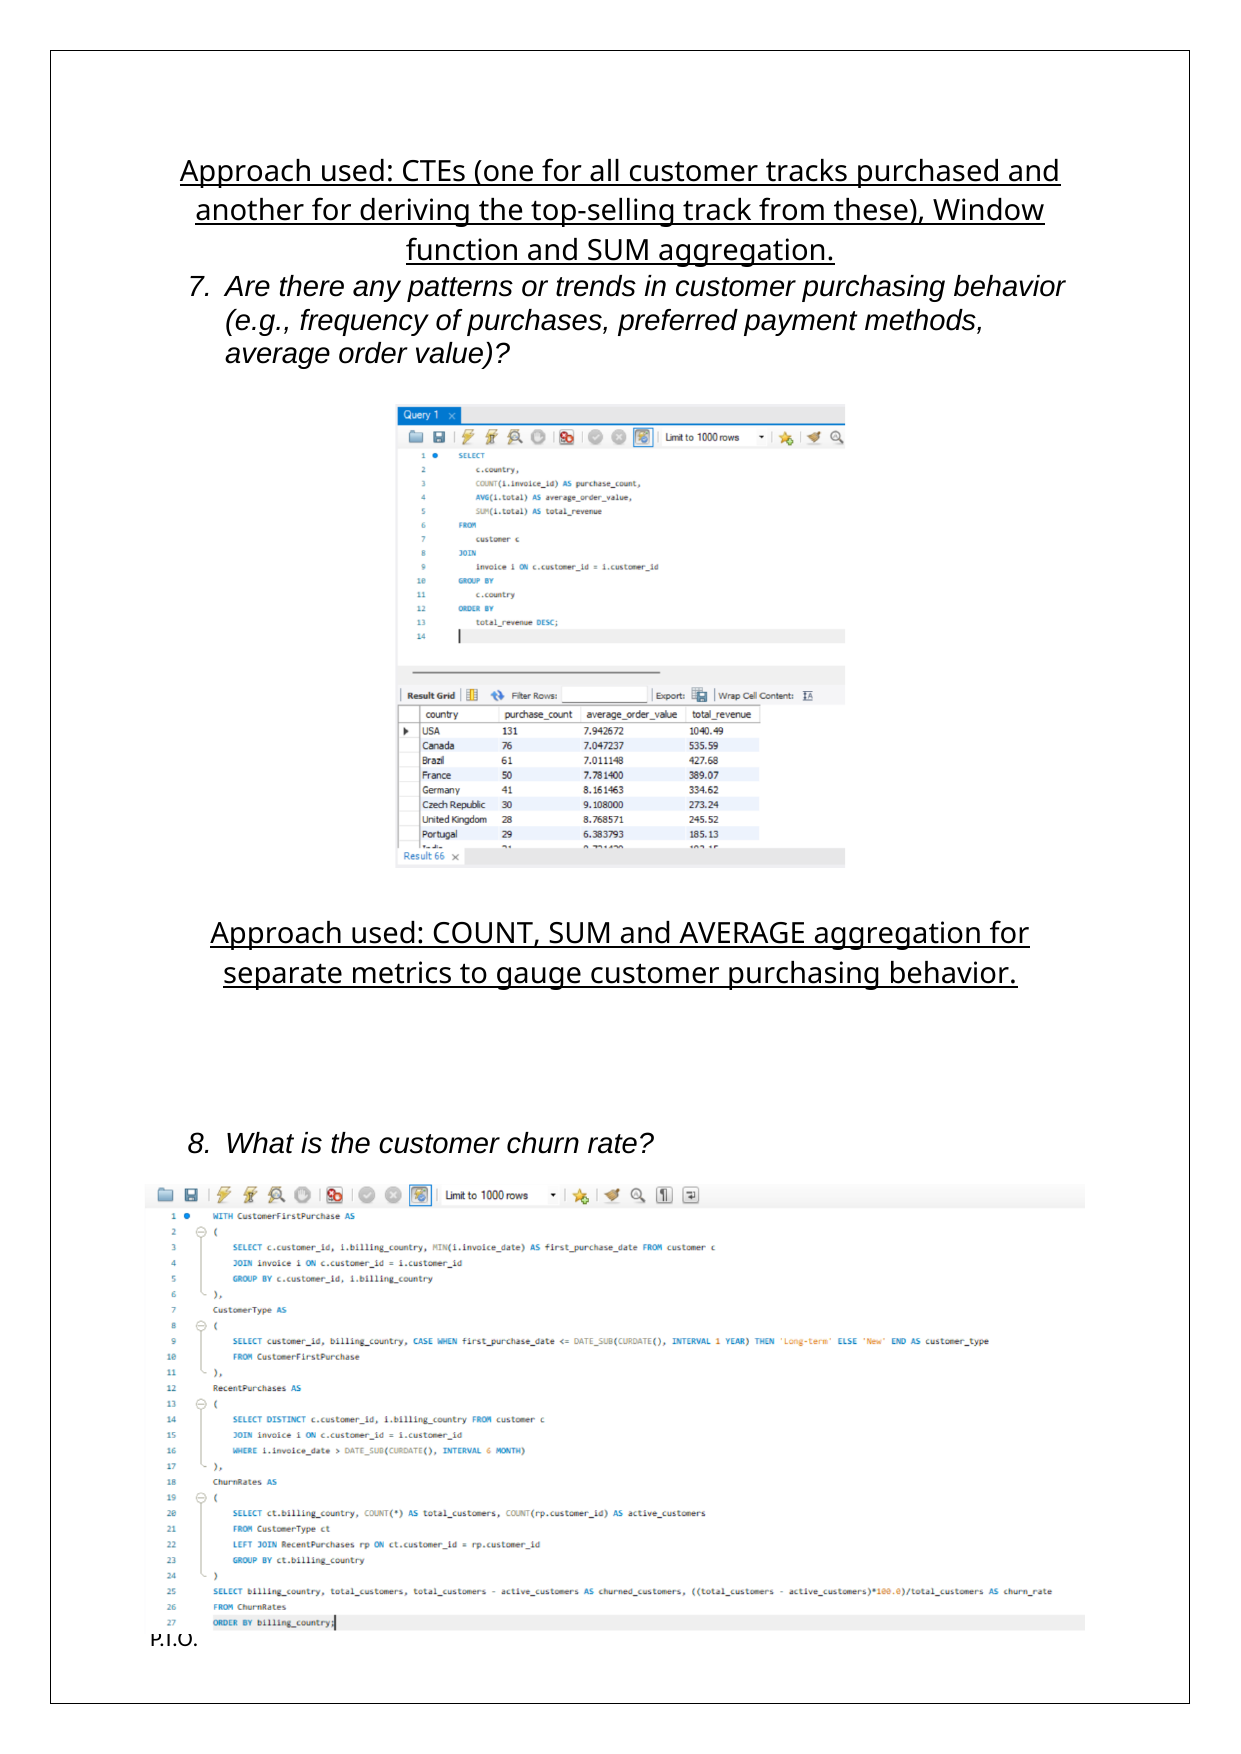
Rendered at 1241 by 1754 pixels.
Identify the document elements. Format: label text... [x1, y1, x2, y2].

list What is the customer churn rate? [187, 1126, 1090, 1159]
picture [395, 404, 846, 868]
text Approach used: CTEs (one for all customer tracks purchased and another for deriving the top-selling track from these), Window function and SUM aggregation. [150, 150, 1090, 269]
list Are there any patterns or trends in customer purchasing behavior (e.g., frequency of purchases, preferred payment methods, average order value)? [187, 269, 1090, 370]
picture [144, 1184, 1085, 1634]
text Approach used: COUNT, SUM and AVERAGE aggregation for separate metrics to gauge customer purchasing behavior. [150, 912, 1090, 992]
